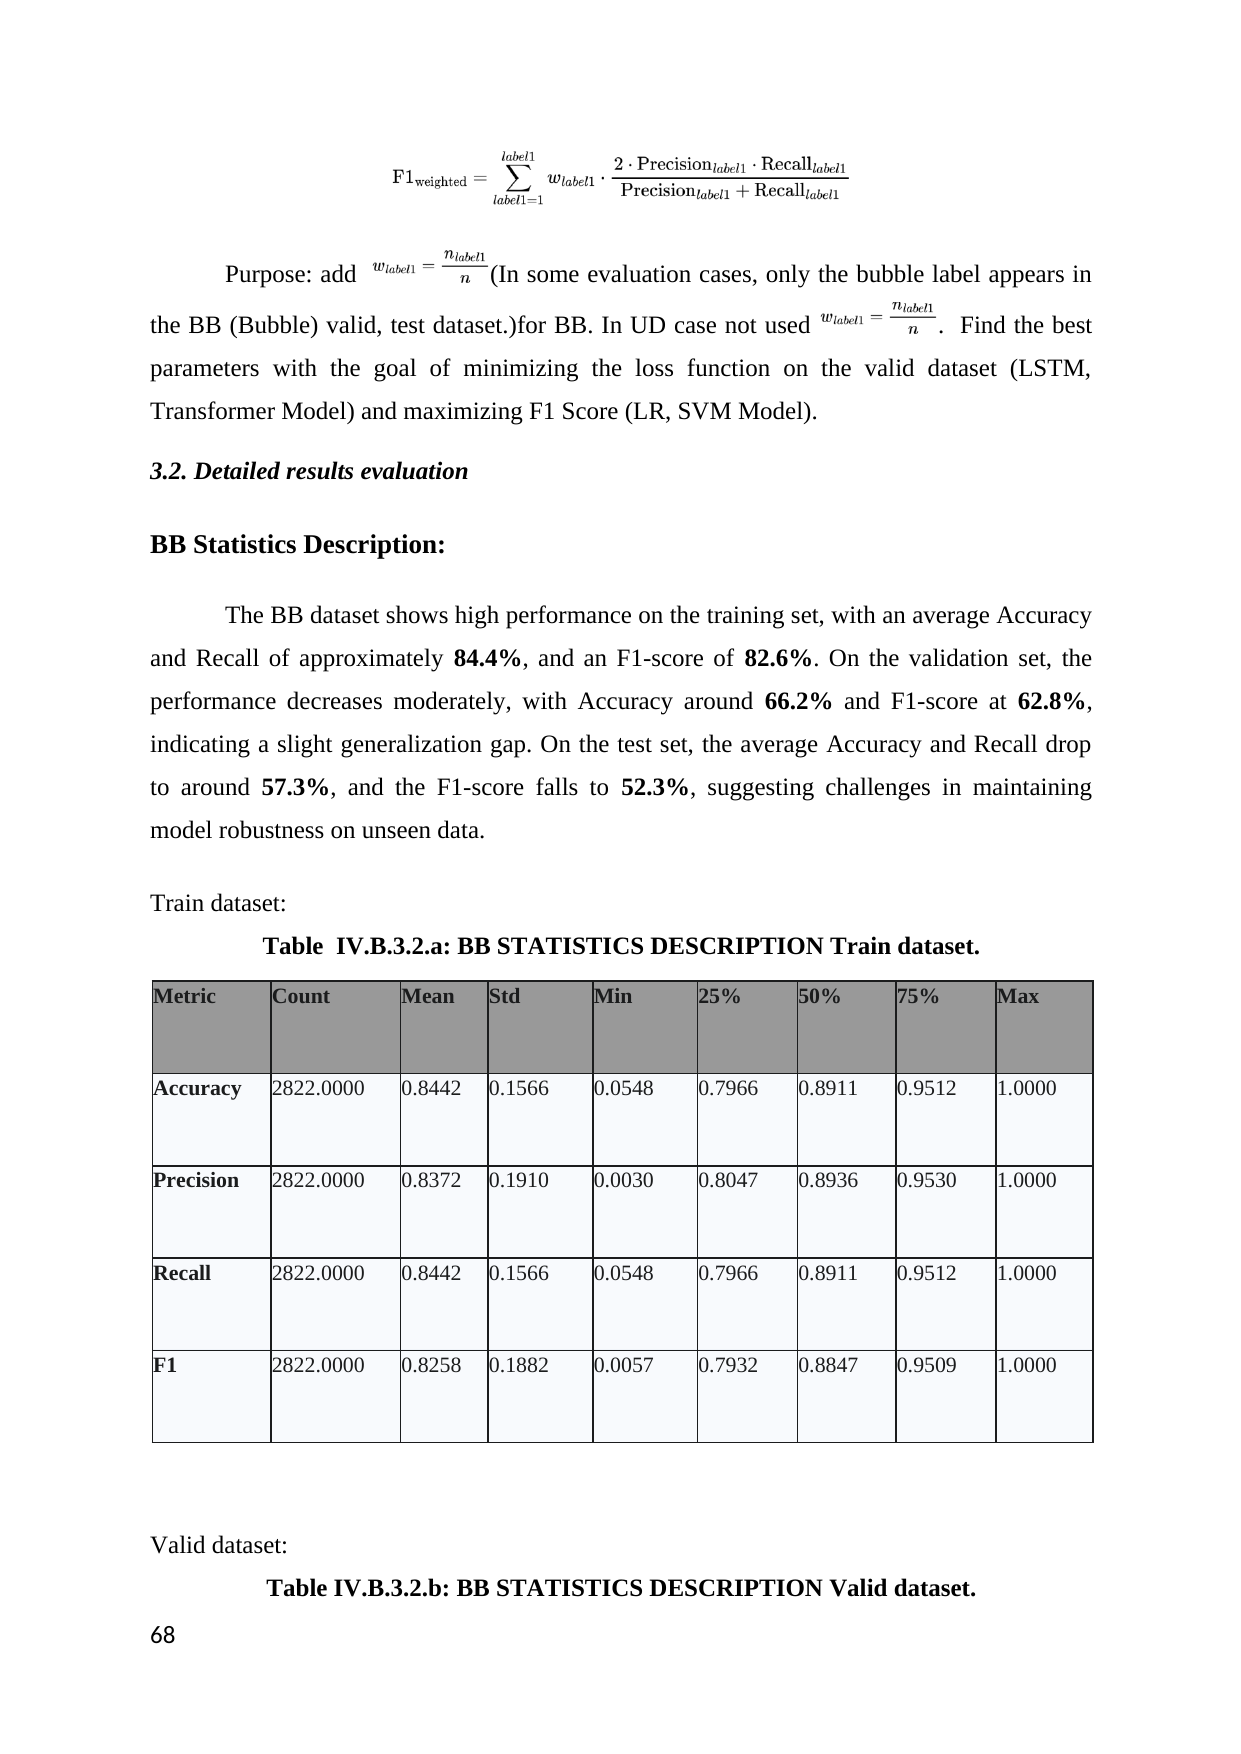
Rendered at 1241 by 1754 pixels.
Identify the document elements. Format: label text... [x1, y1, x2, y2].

table_cell 0.0548 [594, 1074, 697, 1165]
table_cell 0.8936 [798, 1167, 895, 1257]
table_cell 0.9512 [897, 1259, 995, 1349]
table_cell 0.1566 [489, 1074, 592, 1165]
table_cell 0.8258 [401, 1351, 487, 1442]
table_cell 1.0000 [997, 1074, 1092, 1165]
table_cell Accuracy [153, 1074, 270, 1165]
table_cell 0.9512 [897, 1074, 995, 1165]
table_cell 1.0000 [997, 1351, 1092, 1442]
picture [392, 150, 851, 207]
table_cell 0.8911 [798, 1074, 895, 1165]
table_header Mean [401, 982, 487, 1073]
table_cell 0.9530 [897, 1167, 995, 1257]
text Purpose: add (In some evaluation cases, only the bubble label appears in the BB (Bubble) valid, test dataset.)for BB. In UD case not used . Find the best parameters with the goal of minimizing the loss function on the valid dataset (LSTM, Transformer Model) and maximizing F1 Score (LR, SVM Model). [150, 251, 1093, 425]
table_cell 0.8372 [401, 1167, 487, 1257]
table_cell 0.8911 [798, 1259, 895, 1349]
table_cell 0.1910 [489, 1167, 592, 1257]
picture [372, 250, 490, 283]
table_cell 0.1882 [489, 1351, 592, 1442]
table_cell 1.0000 [997, 1259, 1092, 1349]
picture [820, 302, 938, 334]
table_cell 0.8847 [798, 1351, 895, 1442]
table_header 75% [897, 982, 995, 1073]
table_header Min [594, 982, 697, 1073]
table_cell 0.1566 [489, 1259, 592, 1349]
table_cell 0.9509 [897, 1351, 995, 1442]
text Table IV.B.3.2.b: BB STATISTICS DESCRIPTION Valid dataset. [150, 1573, 1093, 1602]
subtitle BB Statistics Description: [150, 528, 1093, 559]
table_header Std [489, 982, 592, 1073]
table_cell 2822.0000 [272, 1351, 400, 1442]
table_cell 0.7966 [698, 1074, 797, 1165]
table_header Max [997, 982, 1092, 1073]
table_cell 0.8442 [401, 1074, 487, 1165]
table_header Count [272, 982, 400, 1073]
table_cell Recall [153, 1259, 270, 1349]
table_cell F1 [153, 1351, 270, 1442]
text Valid dataset: [150, 1530, 1093, 1558]
subtitle 3.2. Detailed results evaluation [150, 456, 1093, 485]
text Table IV.B.3.2.a: BB STATISTICS DESCRIPTION Train dataset. [150, 931, 1093, 960]
table_cell 0.0548 [594, 1259, 697, 1349]
table_cell 2822.0000 [272, 1167, 400, 1257]
table_header Metric [153, 982, 270, 1073]
table_cell 0.7966 [698, 1259, 797, 1349]
table_header 50% [798, 982, 895, 1073]
table_cell 0.7932 [698, 1351, 797, 1442]
text The BB dataset shows high performance on the training set, with an average Accuracy and Recall of approximately 84.4%, and an F1-score of 82.6%. On the validation set, the performance decreases moderately, with Accuracy around 66.2% and F1-score at 62.8%, indicating a slight generalization gap. On the test set, the average Accuracy and Recall drop to around 57.3%, and the F1-score falls to 52.3%, suggesting challenges in maintaining model robustness on unseen data. [150, 600, 1093, 844]
table_cell 2822.0000 [272, 1259, 400, 1349]
table_cell 0.0030 [594, 1167, 697, 1257]
table_cell 2822.0000 [272, 1074, 400, 1165]
table_cell 0.8047 [698, 1167, 797, 1257]
table_cell 1.0000 [997, 1167, 1092, 1257]
table_cell 0.0057 [594, 1351, 697, 1442]
table_header 25% [698, 982, 797, 1073]
table_cell Precision [153, 1167, 270, 1257]
text Train dataset: [150, 888, 1093, 917]
table_cell 0.8442 [401, 1259, 487, 1349]
